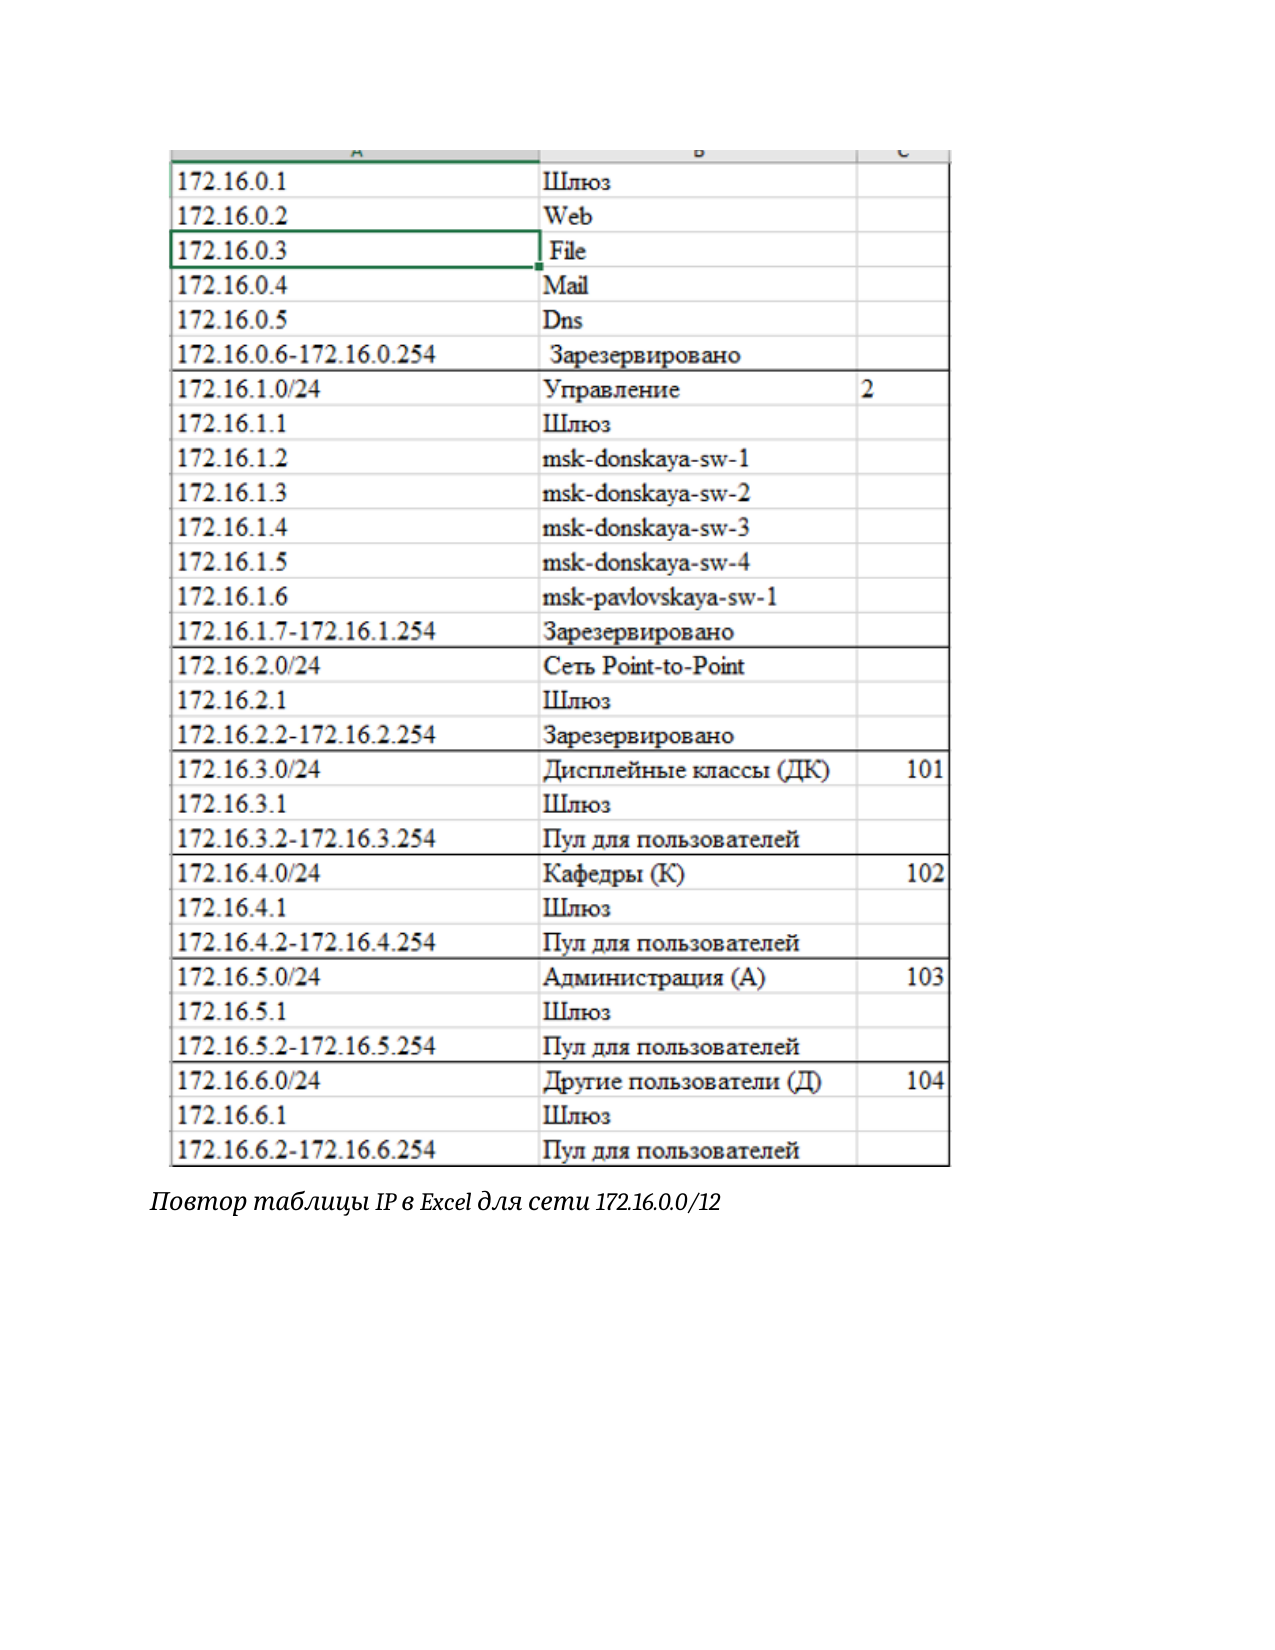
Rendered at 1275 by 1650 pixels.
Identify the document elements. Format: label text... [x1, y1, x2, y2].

text Повтор таблицы IP в Excel для сети 172.16.0.0/12 [150, 1188, 1125, 1216]
picture [168, 150, 952, 1167]
